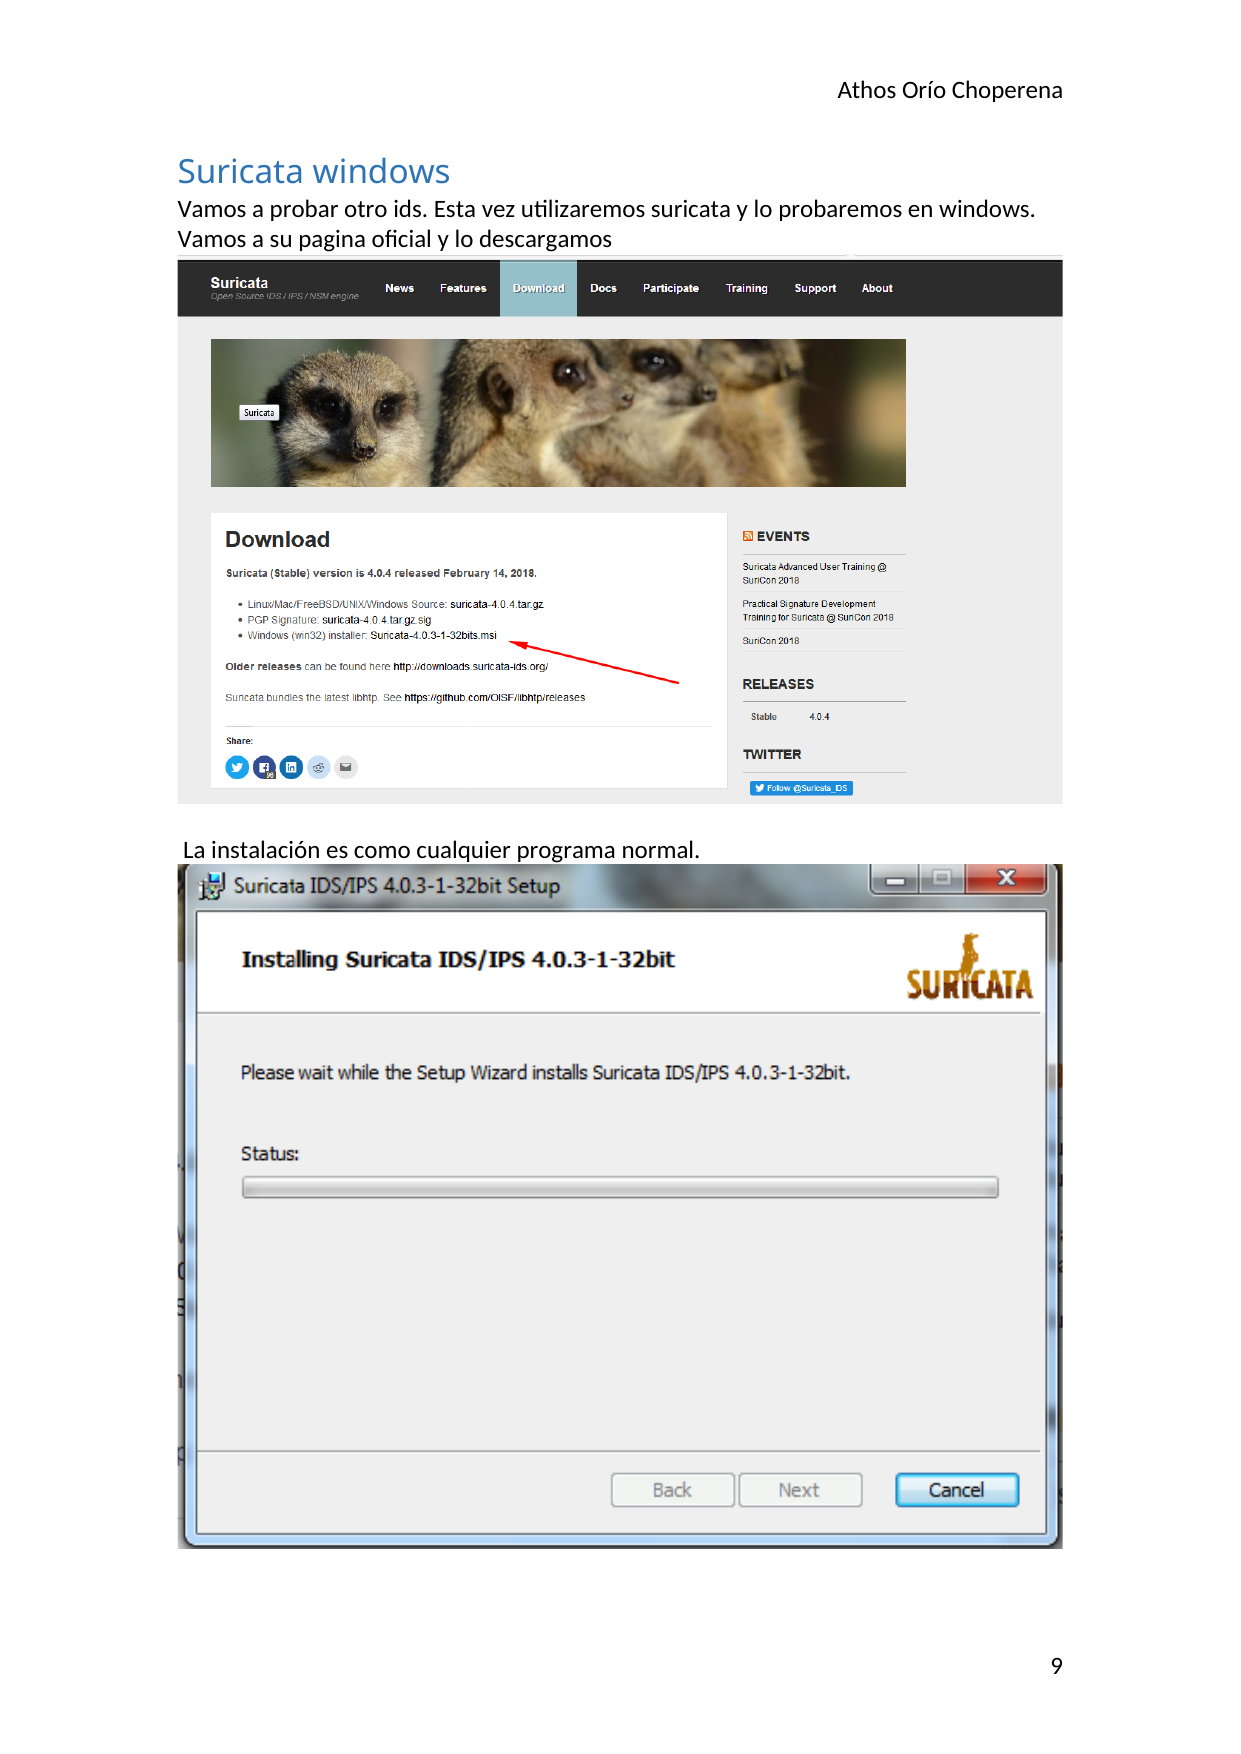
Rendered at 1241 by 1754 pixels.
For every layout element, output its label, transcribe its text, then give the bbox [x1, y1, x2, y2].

picture [177, 864, 1063, 1549]
text La instalación es como cualquier programa normal. [177, 834, 1063, 864]
picture [177, 254, 1063, 804]
text Vamos a su pagina oficial y lo descargamos [177, 223, 1063, 254]
text Vamos a probar otro ids. Esta vez utilizaremos suricata y lo probaremos en windows. [177, 193, 1063, 223]
subtitle Suricata windows [177, 148, 1063, 193]
